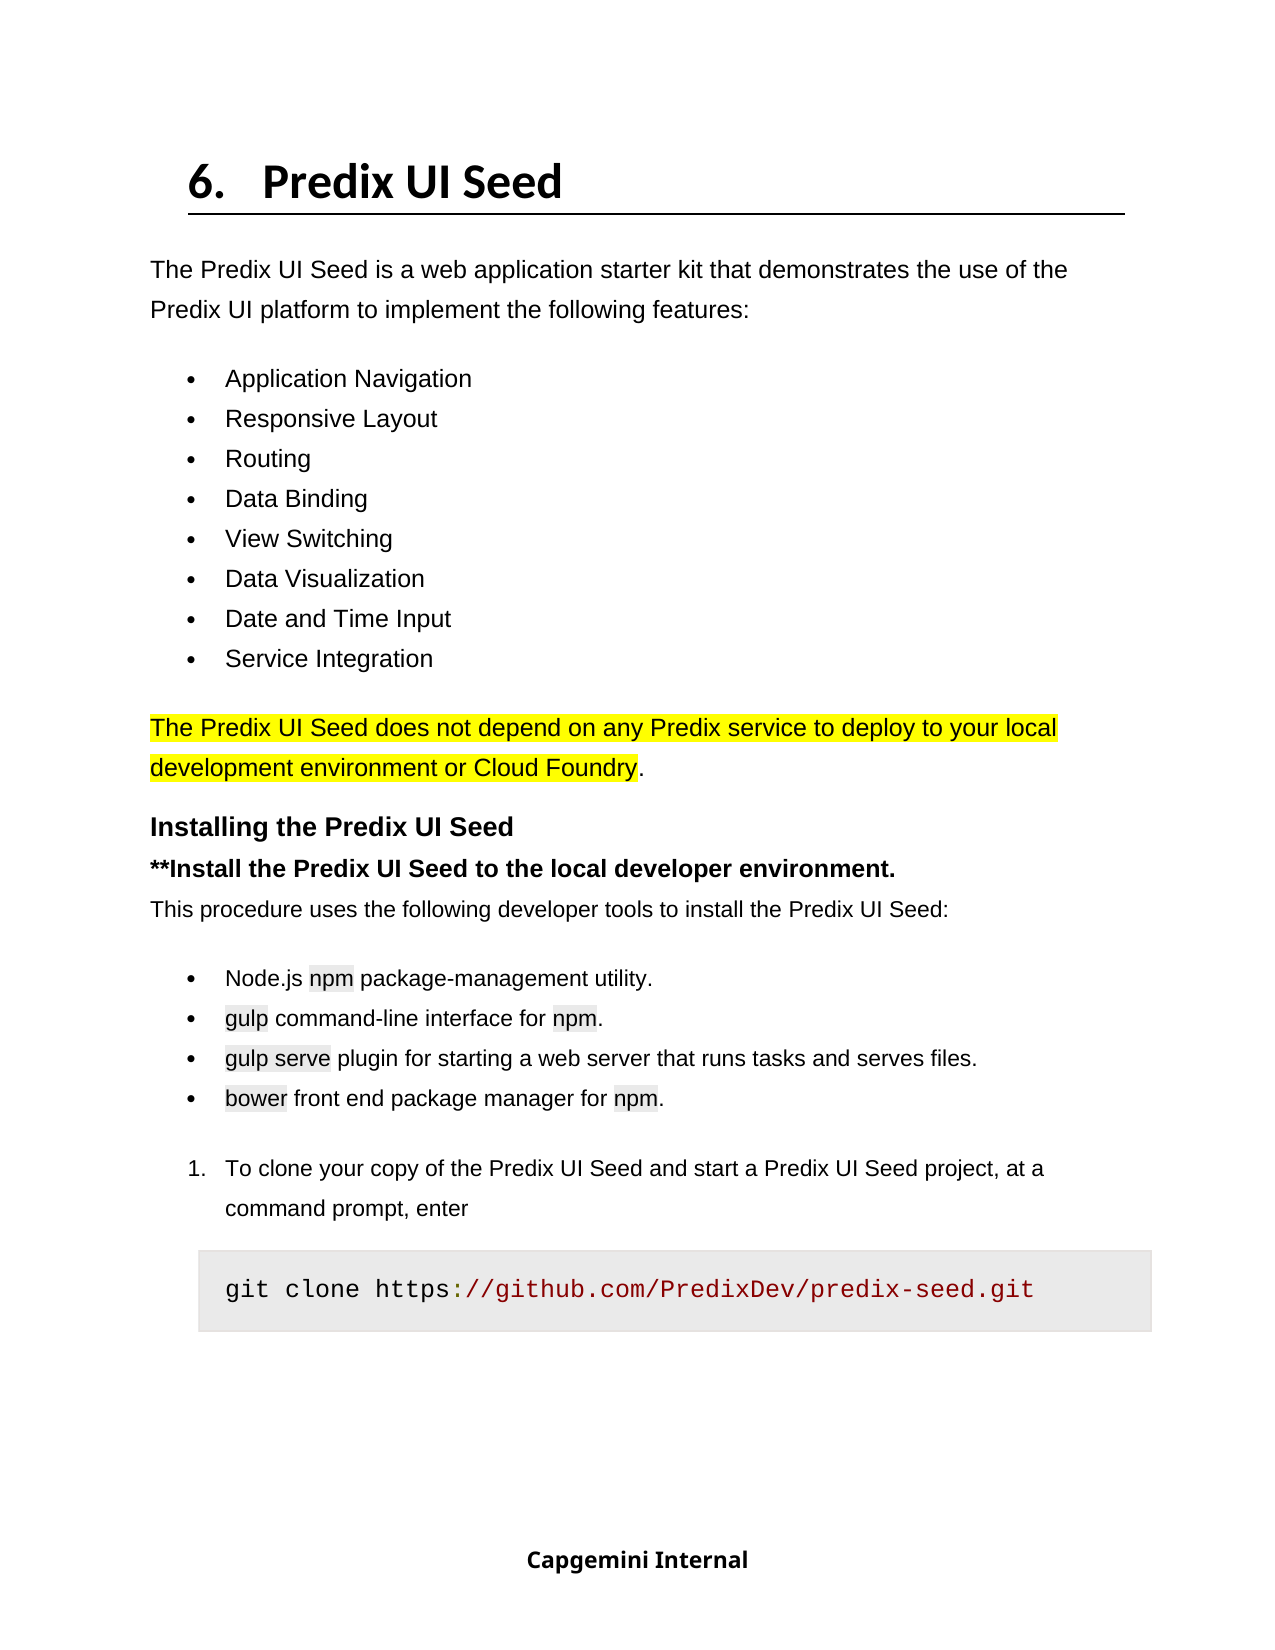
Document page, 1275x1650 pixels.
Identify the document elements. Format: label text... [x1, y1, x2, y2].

list Data Binding [187, 473, 1125, 513]
list Responsive Layout [187, 393, 1125, 433]
list Routing [187, 433, 1125, 473]
list Application Navigation [187, 353, 1125, 393]
list Service Integration [187, 633, 1125, 673]
text The Predix UI Seed is a web application starter kit that demonstrates the use of the Predix UI platform to implement the following features: [150, 244, 1125, 324]
list git clone https://github.com/PredixDev/predix-seed.git [200, 1252, 1150, 1330]
subtitle Installing the Predix UI Seed [150, 811, 1125, 843]
list Predix UI Seed [187, 150, 1125, 215]
text The Predix UI Seed does not depend on any Predix service to deploy to your local development environment or Cloud Foundry. [150, 702, 1125, 782]
list Date and Time Input [187, 593, 1125, 633]
text **Install the Predix UI Seed to the local developer environment. [150, 843, 1125, 883]
list gulp serve plugin for starting a web server that runs tasks and serves files. [187, 1032, 1125, 1072]
list bower front end package manager for npm. [187, 1072, 1125, 1112]
list View Switching [187, 513, 1125, 553]
list Node.js npm package-management utility. [187, 952, 1125, 992]
list Data Visualization [187, 553, 1125, 593]
list gulp command-line interface for npm. [187, 992, 1125, 1032]
list To clone your copy of the Predix UI Seed and start a Predix UI Seed project, at a command prompt, enter [187, 1141, 1125, 1221]
text This procedure uses the following developer tools to install the Predix UI Seed: [150, 883, 1125, 923]
